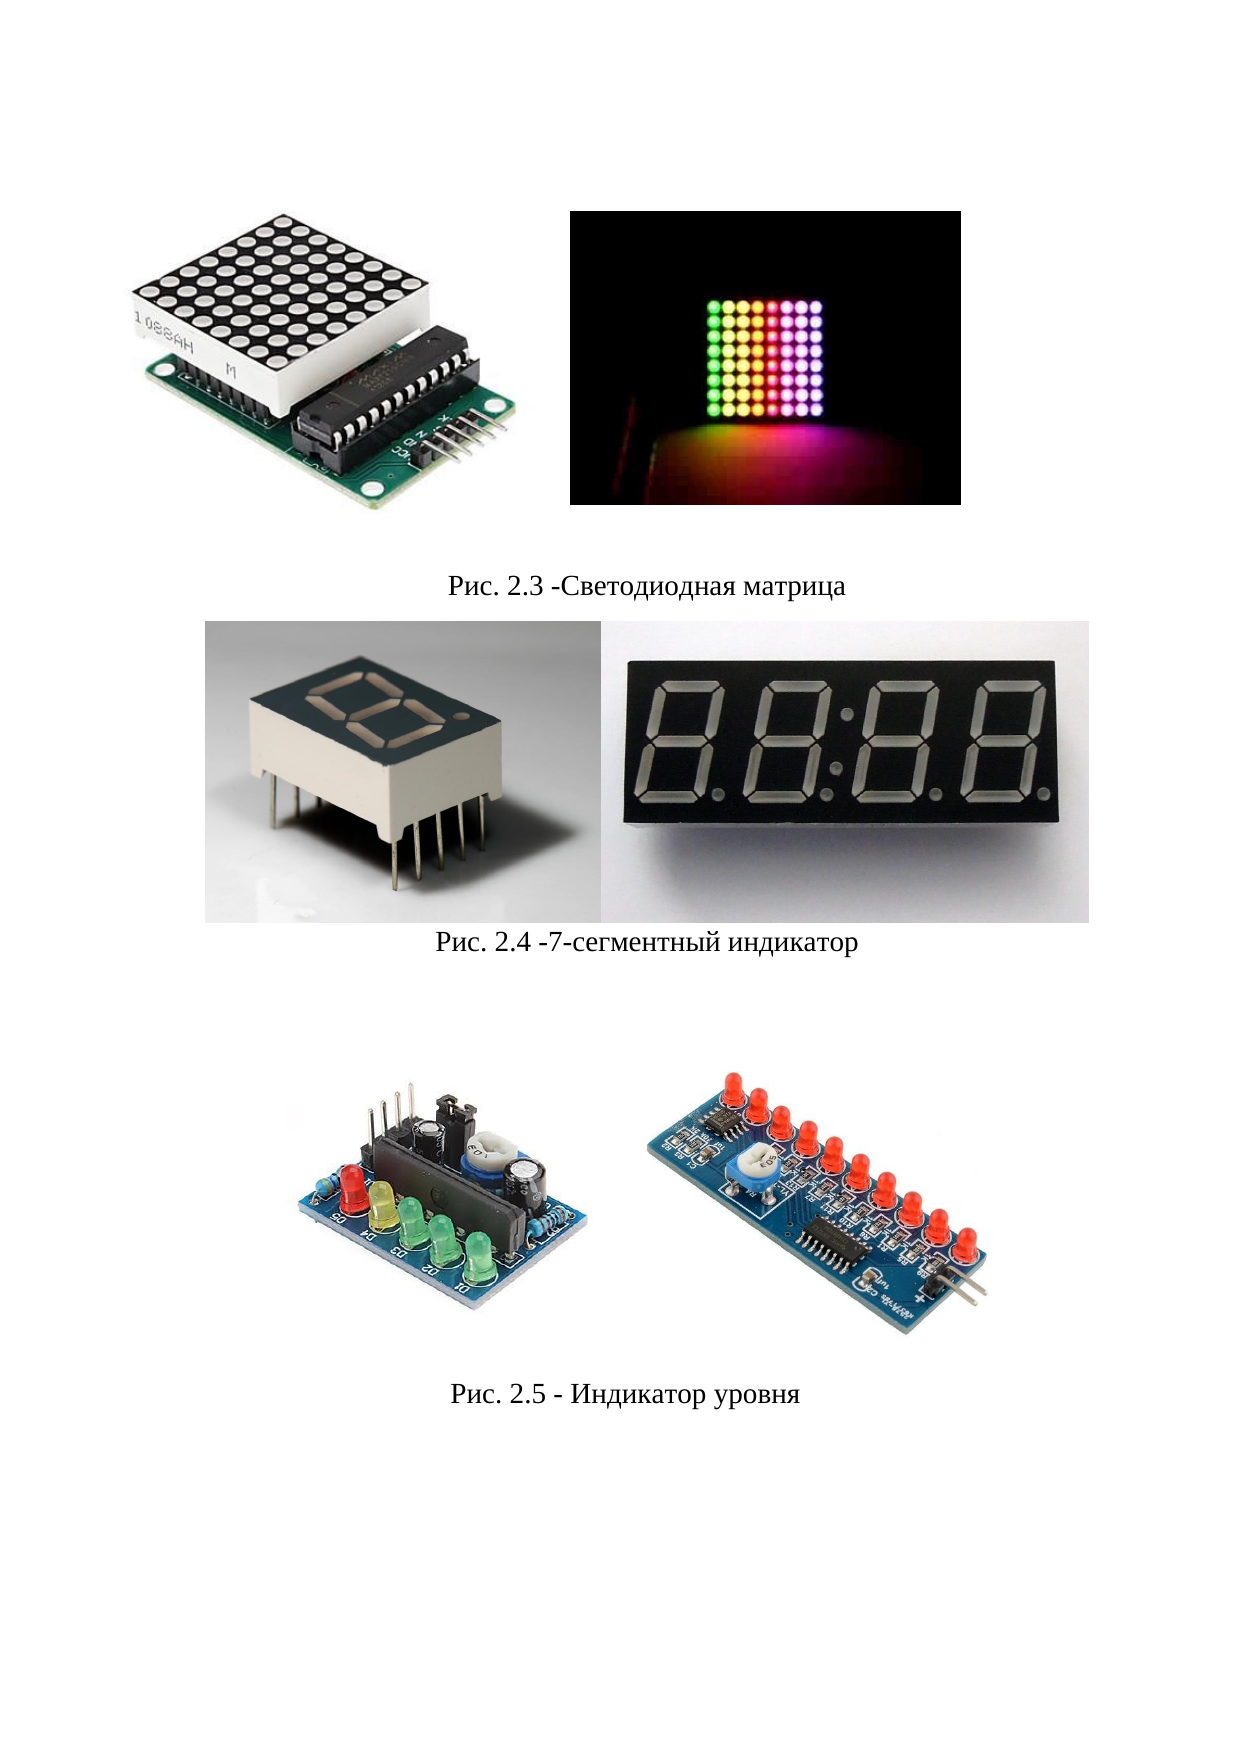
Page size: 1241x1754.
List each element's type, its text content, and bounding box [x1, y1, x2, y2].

picture [205, 621, 1089, 923]
picture [116, 149, 533, 566]
text Рис. 2.5 - Индикатор уровня [117, 1376, 1133, 1409]
text Рис. 2.3 -Светодиодная матрица [117, 568, 1177, 602]
picture [570, 211, 961, 505]
text Рис. 2.4 -7-сегментный индикатор [117, 924, 1177, 958]
picture [286, 1045, 601, 1360]
picture [637, 1007, 1007, 1374]
